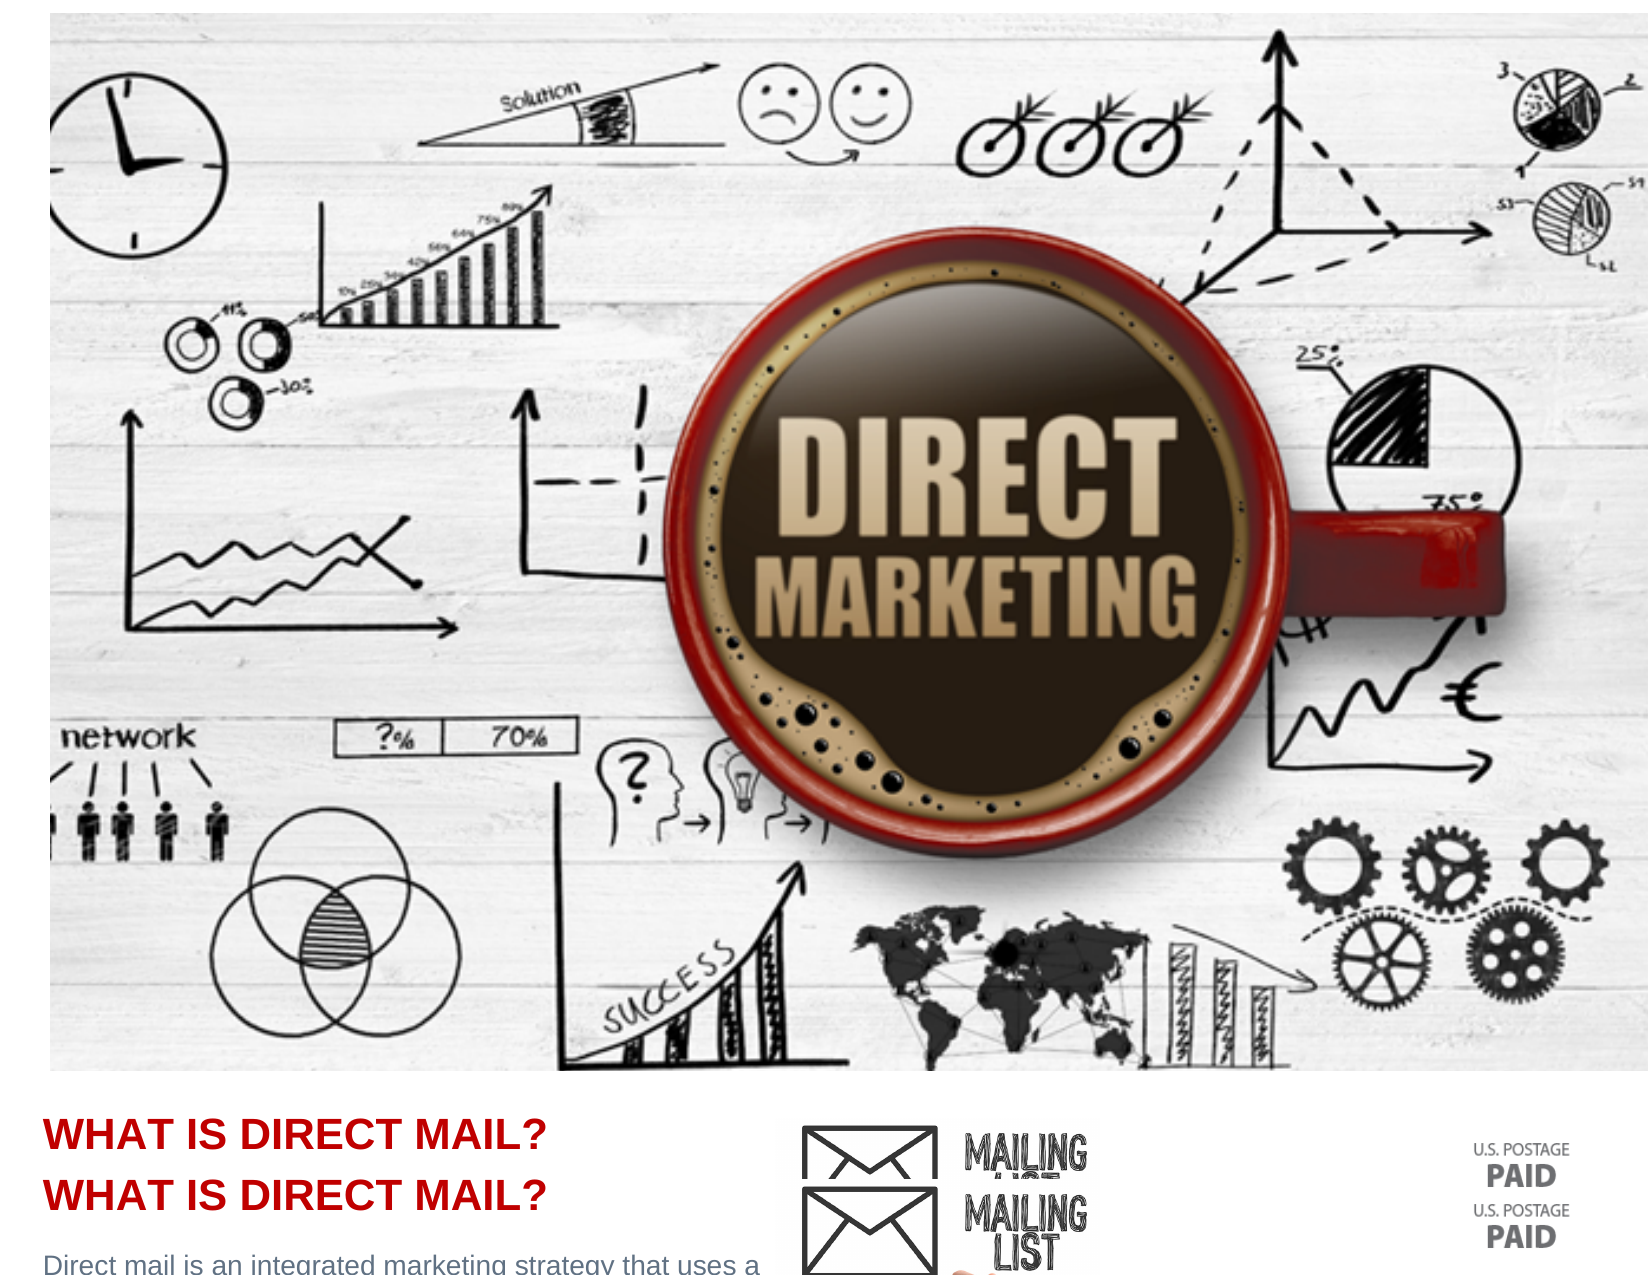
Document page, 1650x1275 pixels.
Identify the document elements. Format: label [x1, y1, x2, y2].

picture [1409, 1137, 1620, 1192]
picture [1409, 1198, 1620, 1254]
picture [49, 13, 1647, 1071]
picture [775, 1118, 1100, 1275]
